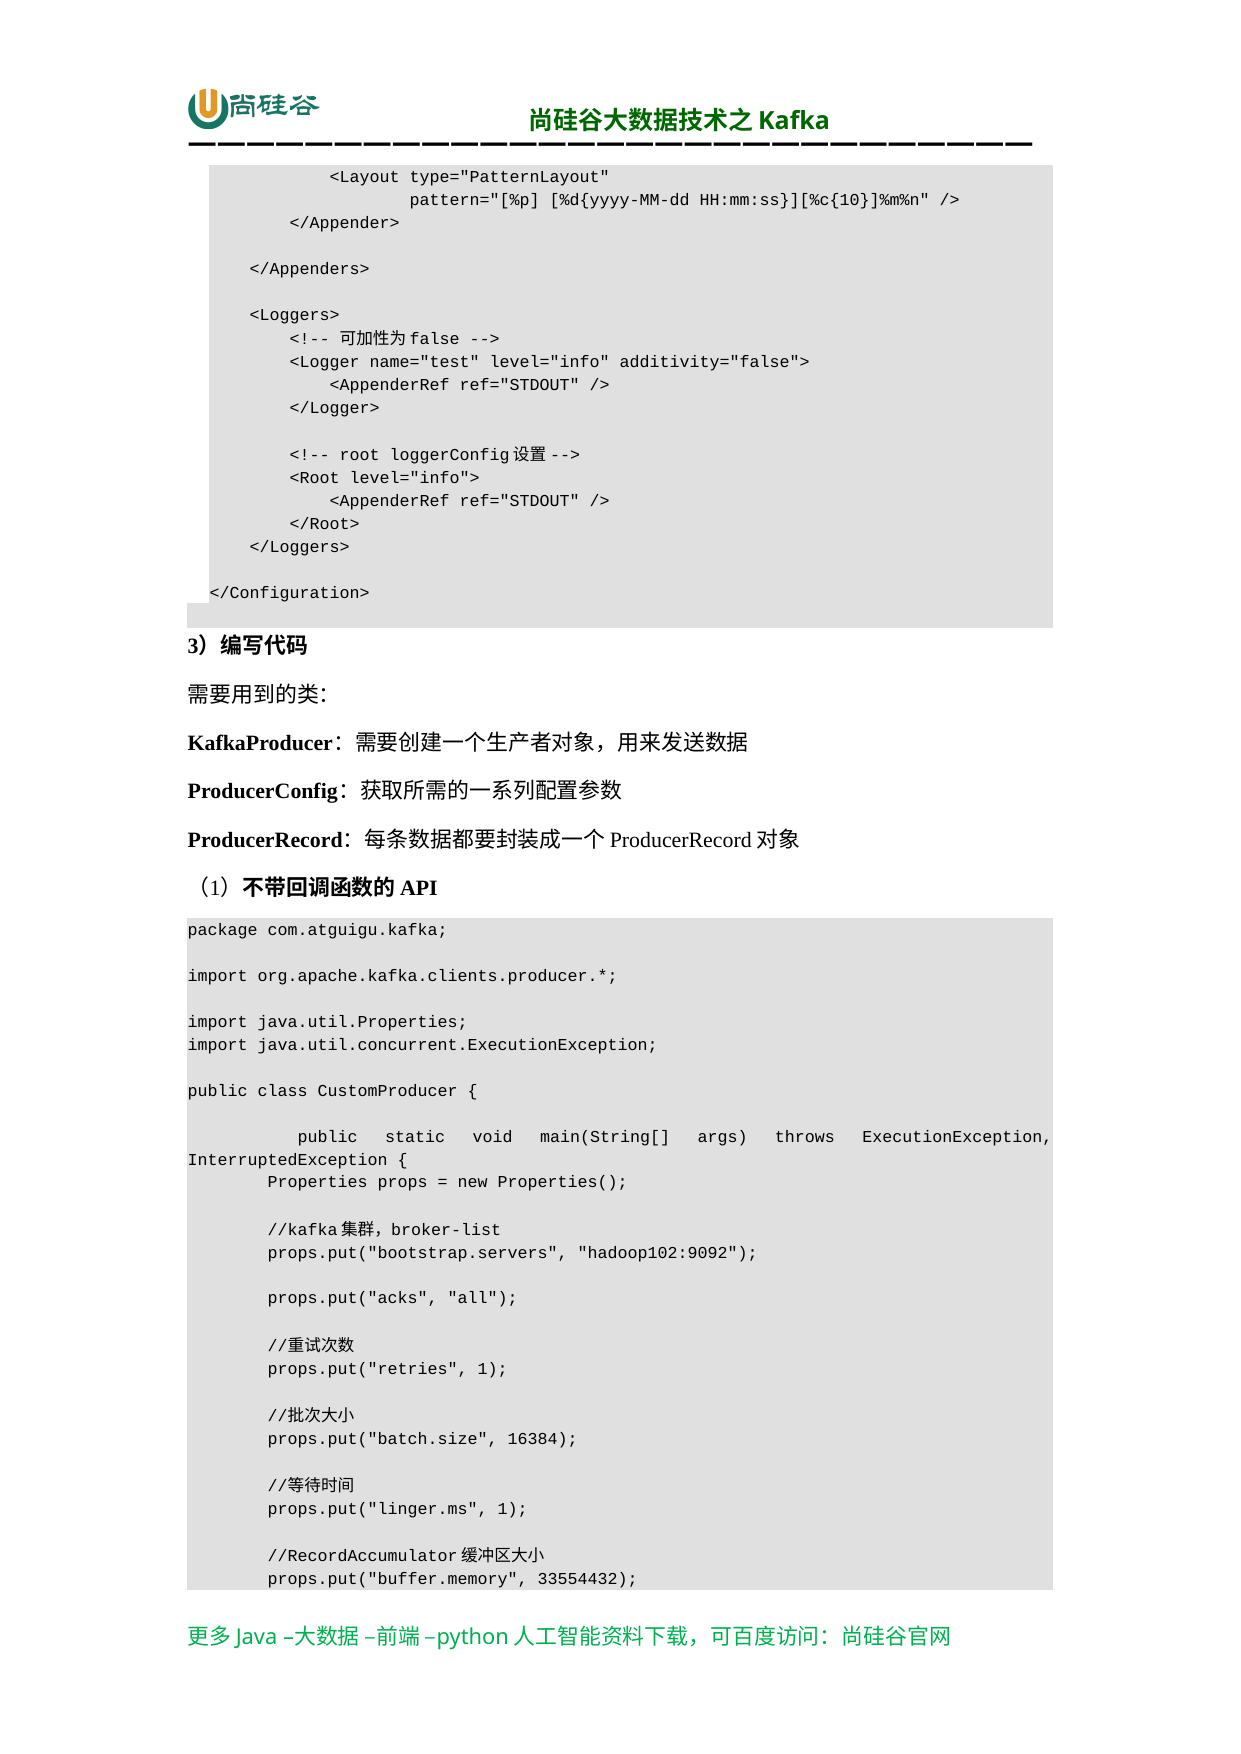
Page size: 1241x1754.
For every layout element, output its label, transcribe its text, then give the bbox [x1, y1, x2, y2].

text KafkaProducer：需要创建一个生产者对象，用来发送数据 [187, 724, 1053, 757]
text //重试次数 [187, 1332, 1053, 1356]
text </Appender> [209, 211, 1053, 233]
text //等待时间 [187, 1472, 1053, 1497]
text </Configuration> [209, 580, 1053, 603]
text <AppenderRef ref="STDOUT" /> [209, 488, 1053, 511]
text <!-- root loggerConfig设置 --> [209, 441, 1053, 466]
text package com.atguigu.kafka; [187, 918, 1053, 941]
text props.put("batch.size", 16384); [187, 1426, 1053, 1449]
text import org.apache.kafka.clients.producer.*; [187, 964, 1053, 987]
text Properties props = new Properties(); [187, 1170, 1053, 1193]
text props.put("bootstrap.servers", "hadoop102:9092"); [187, 1240, 1053, 1263]
text <Loggers> [209, 302, 1053, 325]
text 需要用到的类： [187, 676, 1053, 709]
text </Logger> [209, 395, 1053, 418]
text props.put("retries", 1); [187, 1356, 1053, 1379]
text import java.util.Properties; [187, 1009, 1053, 1032]
text </Root> [209, 511, 1053, 534]
text pattern="[%p] [%d{yyyy-MM-dd HH:mm:ss}][%c{10}]%m%n" /> [209, 188, 1053, 211]
text props.put("linger.ms", 1); [187, 1497, 1053, 1519]
text //RecordAccumulator缓冲区大小 [187, 1542, 1053, 1567]
text 3）编写代码 [187, 628, 1053, 660]
text </Appenders> [209, 256, 1053, 279]
text <!-- 可加性为false --> [209, 325, 1053, 349]
text <AppenderRef ref="STDOUT" /> [209, 372, 1053, 395]
text </Loggers> [209, 534, 1053, 557]
text //kafka集群，broker-list [187, 1216, 1053, 1240]
text <Root level="info"> [209, 466, 1053, 488]
text ProducerRecord：每条数据都要封装成一个ProducerRecord对象 [187, 821, 1053, 854]
text ProducerConfig：获取所需的一系列配置参数 [187, 773, 1053, 805]
text <Logger name="test" level="info" additivity="false"> [209, 349, 1053, 372]
text import java.util.concurrent.ExecutionException; [187, 1032, 1053, 1055]
text props.put("acks", "all"); [187, 1286, 1053, 1309]
text public class CustomProducer { [187, 1078, 1053, 1101]
text public static void main(String[] args) throws ExecutionException, InterruptedException { [187, 1124, 1053, 1170]
text （1）不带回调函数的API [187, 869, 1053, 902]
text props.put("buffer.memory", 33554432); [187, 1567, 1053, 1590]
text //批次大小 [187, 1402, 1053, 1426]
text <Layout type="PatternLayout" [209, 165, 1053, 188]
